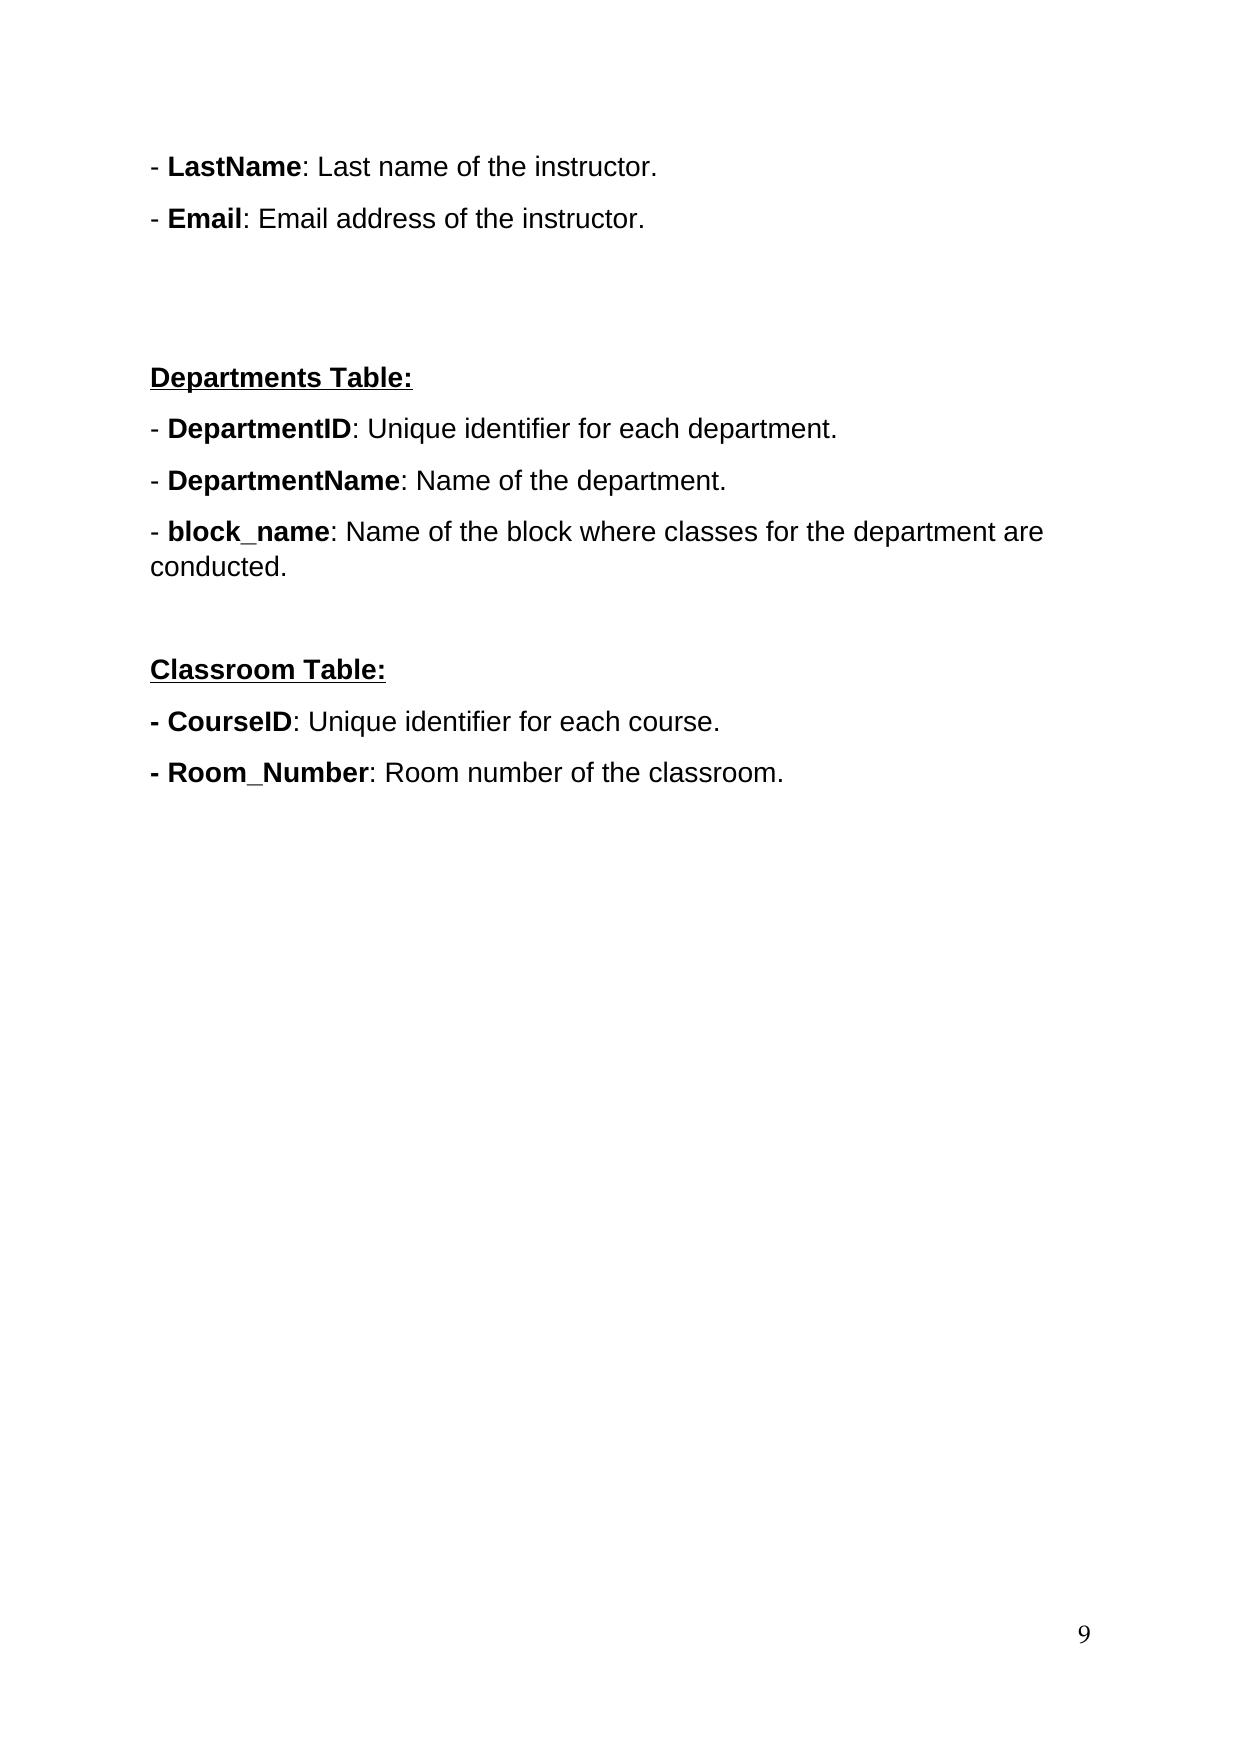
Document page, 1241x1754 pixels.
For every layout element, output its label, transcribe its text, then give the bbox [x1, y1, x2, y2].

text Departments Table: [150, 361, 1090, 393]
text - CourseID: Unique identifier for each course. [150, 705, 1090, 737]
text - block_name: Name of the block where classes for the department are conducted. [150, 515, 1090, 583]
text - LastName: Last name of the instructor. [150, 150, 1090, 182]
text - DepartmentName: Name of the department. [150, 464, 1090, 496]
text - DepartmentID: Unique identifier for each department. [150, 412, 1090, 444]
text - Room_Number: Room number of the classroom. [150, 756, 1090, 789]
text - Email: Email address of the instructor. [150, 202, 1090, 234]
text Classroom Table: [150, 653, 1090, 686]
